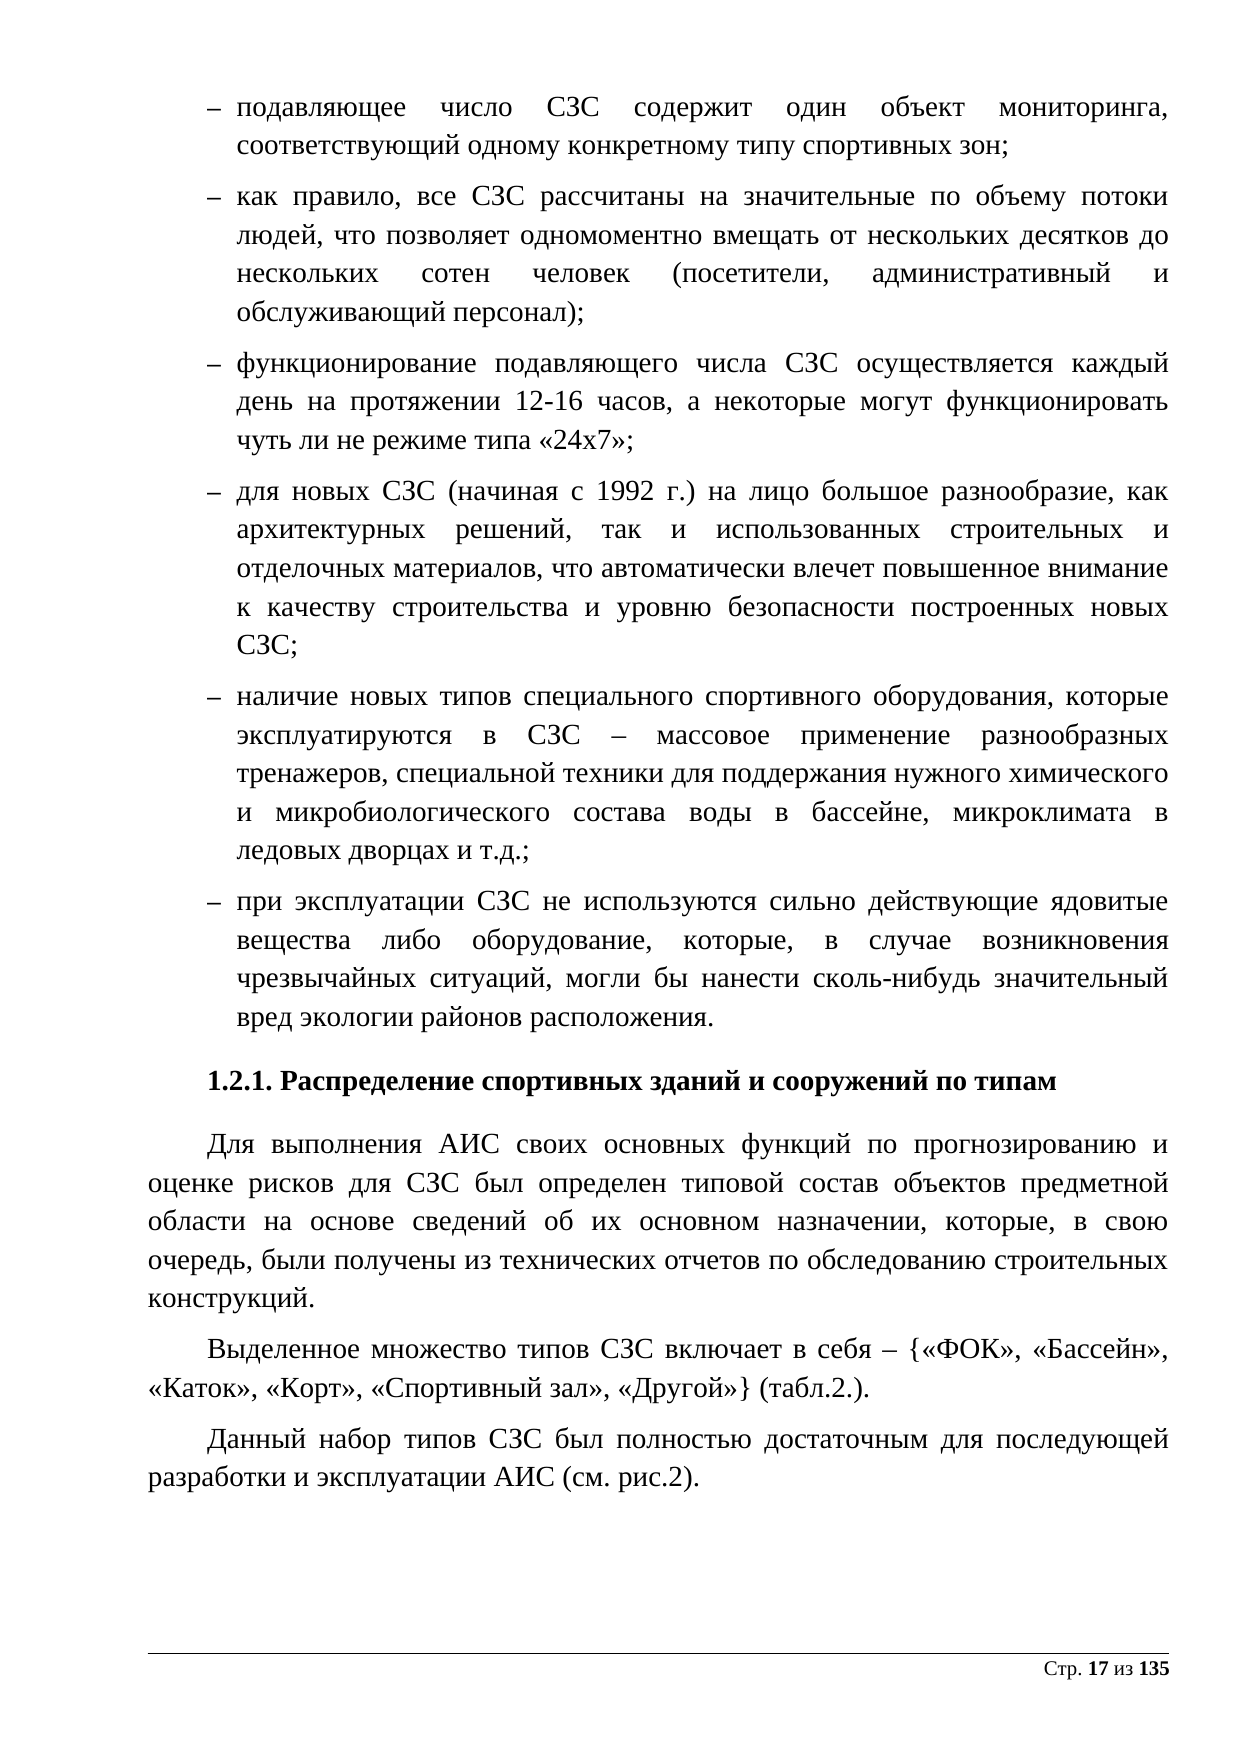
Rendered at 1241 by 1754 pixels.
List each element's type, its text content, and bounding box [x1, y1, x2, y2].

list наличие новых типов специального спортивного оборудования, которые эксплуатируются в СЗС – массовое применение разнообразных тренажеров, специальной техники для поддержания нужного химического и микробиологического состава воды в бассейне, микроклимата в ледовых дворцах и т.д.; [207, 678, 1169, 866]
list для новых СЗС (начиная с 1992 г.) на лицо большое разнообразие, как архитектурных решений, так и использованных строительных и отделочных материалов, что автоматически влечет повышенное внимание к качеству строительства и уровню безопасности построенных новых СЗС; [207, 473, 1169, 661]
list как правило, все СЗС рассчитаны на значительные по объему потоки людей, что позволяет одномоментно вмещать от нескольких десятков до нескольких сотен человек (посетители, административный и обслуживающий персонал); [207, 178, 1169, 327]
text Для выполнения АИС своих основных функций по прогнозированию и оценке рисков для СЗС был определен типовой состав объектов предметной области на основе сведений об их основном назначении, которые, в свою очередь, были получены из технических отчетов по обследованию строительных конструкций. [148, 1126, 1169, 1314]
list подавляющее число СЗС содержит один объект мониторинга, соответствующий одному конкретному типу спортивных зон; [207, 89, 1169, 161]
list функционирование подавляющего числа СЗС осуществляется каждый день на протяжении 12-16 часов, а некоторые могут функционировать чуть ли не режиме типа «24х7»; [207, 345, 1169, 456]
text Данный набор типов СЗС был полностью достаточным для последующей разработки и эксплуатации АИС (см. рис.2). [148, 1421, 1169, 1493]
subtitle 1.2.1. Распределение спортивных зданий и сооружений по типам [207, 1063, 1169, 1096]
list при эксплуатации СЗС не используются сильно действующие ядовитые вещества либо оборудование, которые, в случае возникновения чрезвычайных ситуаций, могли бы нанести сколь-нибудь значительный вред экологии районов расположения. [207, 883, 1169, 1033]
text Выделенное множество типов СЗС включает в себя – {«ФОК», «Бассейн», «Каток», «Корт», «Спортивный зал», «Другой»} (табл.2.). [148, 1331, 1169, 1403]
